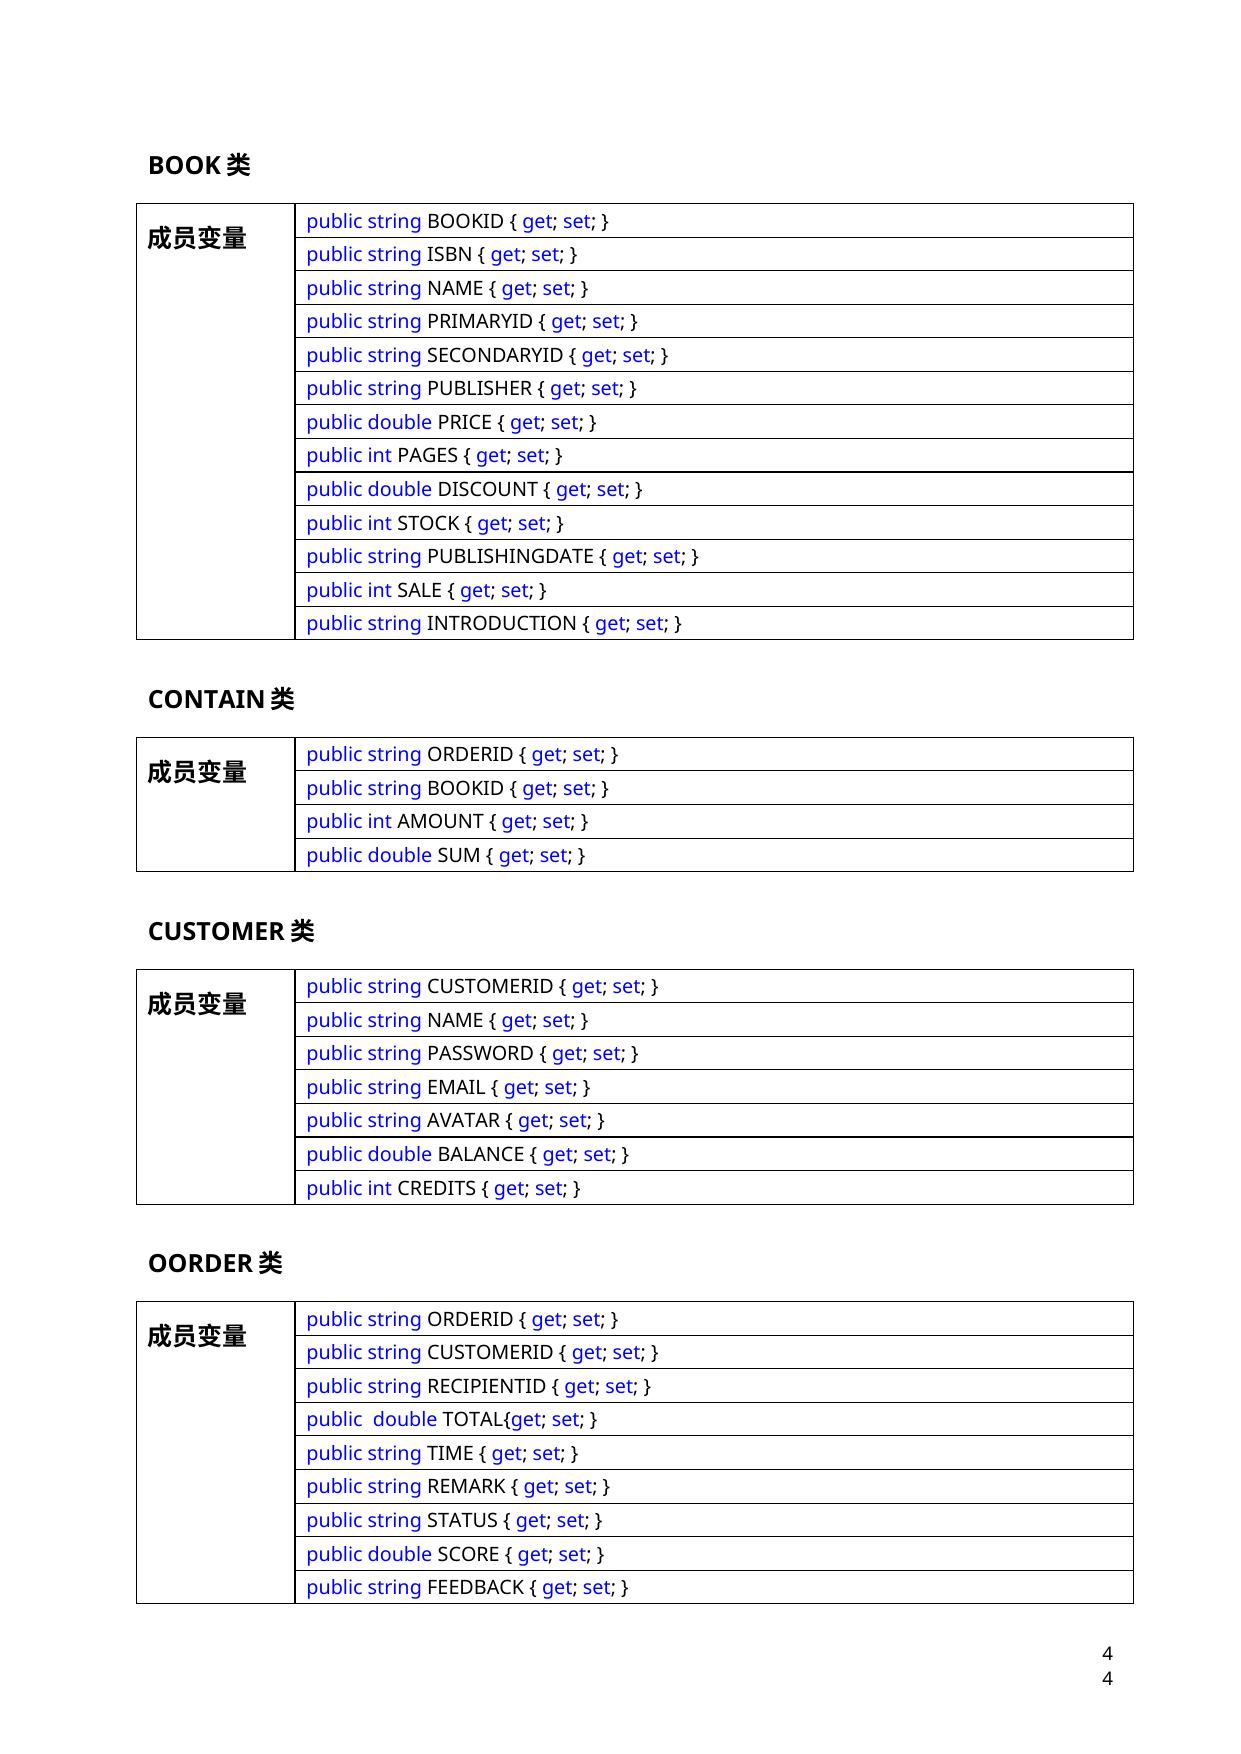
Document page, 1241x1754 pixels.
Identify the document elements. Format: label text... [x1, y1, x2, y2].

table_cell public string EMAIL { get; set; } [296, 1070, 1133, 1103]
table_cell public string STATUS { get; set; } [296, 1504, 1133, 1536]
table_cell public string INTRODUCTION { get; set; } [296, 607, 1133, 639]
table_cell public string PUBLISHER { get; set; } [296, 372, 1133, 404]
subtitle CUSTOMER类 [148, 897, 1122, 962]
table_header 成员变量 [137, 970, 294, 1203]
table_cell public string PUBLISHINGDATE { get; set; } [296, 540, 1133, 572]
table_header 成员变量 [137, 738, 294, 871]
table_header public string BOOKID { get; set; } [296, 204, 1133, 237]
table_cell public string NAME { get; set; } [296, 1003, 1133, 1036]
table_cell public int SALE { get; set; } [296, 573, 1133, 606]
table_cell public int CREDITS { get; set; } [296, 1171, 1133, 1203]
table_cell public string TIME { get; set; } [296, 1436, 1133, 1469]
table_header 成员变量 [137, 204, 294, 639]
table_cell public double BALANCE { get; set; } [296, 1138, 1133, 1170]
table_cell public double DISCOUNT { get; set; } [296, 473, 1133, 505]
table_cell public double SUM { get; set; } [296, 839, 1133, 871]
table_cell public string BOOKID { get; set; } [296, 771, 1133, 804]
table_header public string CUSTOMERID { get; set; } [296, 970, 1133, 1002]
table_cell public int AMOUNT { get; set; } [296, 805, 1133, 837]
table_cell public int STOCK { get; set; } [296, 506, 1133, 538]
table_cell public int PAGES { get; set; } [296, 439, 1133, 471]
table_cell public string CUSTOMERID { get; set; } [296, 1336, 1133, 1368]
table_cell public double PRICE { get; set; } [296, 405, 1133, 438]
table_cell public string PRIMARYID { get; set; } [296, 305, 1133, 337]
subtitle CONTAIN类 [148, 665, 1122, 730]
subtitle OORDER类 [148, 1229, 1122, 1294]
table_cell public string AVATAR { get; set; } [296, 1104, 1133, 1136]
table_cell public string RECIPIENTID { get; set; } [296, 1369, 1133, 1402]
table_cell public double SCORE { get; set; } [296, 1537, 1133, 1569]
table_header public string ORDERID { get; set; } [296, 738, 1133, 770]
table_header public string ORDERID { get; set; } [296, 1302, 1133, 1335]
table_header 成员变量 [137, 1302, 294, 1603]
table_cell public string SECONDARYID { get; set; } [296, 338, 1133, 371]
subtitle BOOK类 [148, 131, 1122, 196]
table_cell public string FEEDBACK { get; set; } [296, 1571, 1133, 1603]
table_cell public double TOTAL{get; set; } [296, 1403, 1133, 1435]
table_cell public string NAME { get; set; } [296, 271, 1133, 304]
table_cell public string PASSWORD { get; set; } [296, 1037, 1133, 1069]
table_cell public string ISBN { get; set; } [296, 238, 1133, 270]
table_cell public string REMARK { get; set; } [296, 1470, 1133, 1502]
